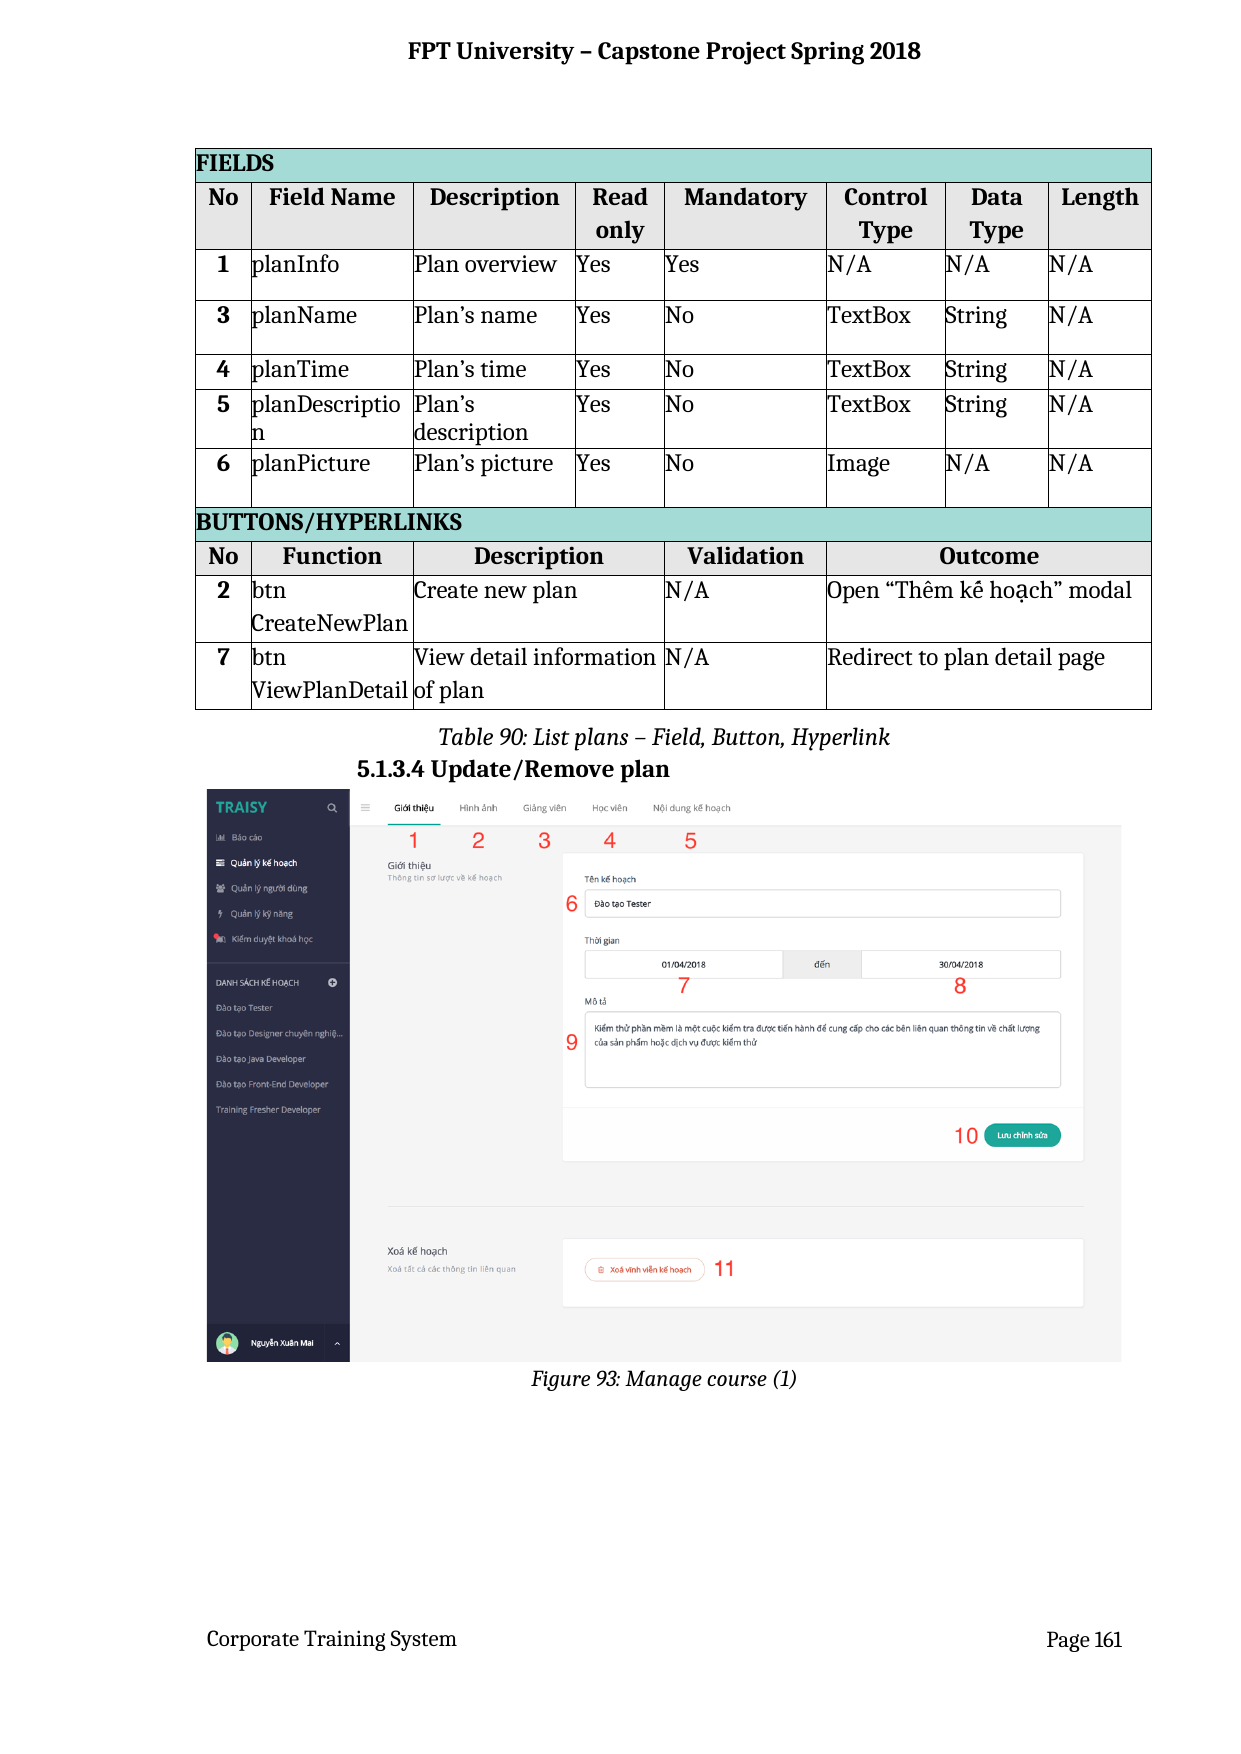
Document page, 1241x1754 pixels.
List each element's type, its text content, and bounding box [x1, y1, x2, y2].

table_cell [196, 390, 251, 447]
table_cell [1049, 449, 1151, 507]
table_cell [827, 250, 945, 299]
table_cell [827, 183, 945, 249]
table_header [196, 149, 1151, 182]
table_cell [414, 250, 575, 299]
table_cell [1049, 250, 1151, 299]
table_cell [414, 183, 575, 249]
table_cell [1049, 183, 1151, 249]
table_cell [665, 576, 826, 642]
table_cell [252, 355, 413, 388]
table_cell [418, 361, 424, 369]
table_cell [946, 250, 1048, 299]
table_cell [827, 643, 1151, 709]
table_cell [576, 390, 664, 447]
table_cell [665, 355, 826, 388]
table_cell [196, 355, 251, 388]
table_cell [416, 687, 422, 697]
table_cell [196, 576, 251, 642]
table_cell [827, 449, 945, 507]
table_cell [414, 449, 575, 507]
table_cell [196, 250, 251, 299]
picture [206, 789, 1122, 1362]
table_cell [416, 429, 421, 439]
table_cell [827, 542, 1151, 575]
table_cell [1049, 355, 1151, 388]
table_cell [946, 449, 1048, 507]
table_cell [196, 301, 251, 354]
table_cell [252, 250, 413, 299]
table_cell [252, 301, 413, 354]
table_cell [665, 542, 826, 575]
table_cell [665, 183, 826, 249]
text Figure 93: Manage course (1) [207, 1365, 1122, 1392]
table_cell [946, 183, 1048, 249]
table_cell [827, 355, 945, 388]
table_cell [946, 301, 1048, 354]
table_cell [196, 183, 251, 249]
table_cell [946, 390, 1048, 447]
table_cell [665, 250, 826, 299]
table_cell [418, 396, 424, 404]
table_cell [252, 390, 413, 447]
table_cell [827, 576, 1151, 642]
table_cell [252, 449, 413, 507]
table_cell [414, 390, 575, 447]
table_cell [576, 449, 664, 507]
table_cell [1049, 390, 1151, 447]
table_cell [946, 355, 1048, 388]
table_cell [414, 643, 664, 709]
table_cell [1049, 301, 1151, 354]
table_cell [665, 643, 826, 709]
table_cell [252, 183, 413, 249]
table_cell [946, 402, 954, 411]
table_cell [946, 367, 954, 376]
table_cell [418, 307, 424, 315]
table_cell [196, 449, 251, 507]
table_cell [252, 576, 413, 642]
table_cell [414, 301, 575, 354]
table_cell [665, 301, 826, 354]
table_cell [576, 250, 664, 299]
subtitle 5.1.3.4 Update/Remove plan [357, 755, 1124, 784]
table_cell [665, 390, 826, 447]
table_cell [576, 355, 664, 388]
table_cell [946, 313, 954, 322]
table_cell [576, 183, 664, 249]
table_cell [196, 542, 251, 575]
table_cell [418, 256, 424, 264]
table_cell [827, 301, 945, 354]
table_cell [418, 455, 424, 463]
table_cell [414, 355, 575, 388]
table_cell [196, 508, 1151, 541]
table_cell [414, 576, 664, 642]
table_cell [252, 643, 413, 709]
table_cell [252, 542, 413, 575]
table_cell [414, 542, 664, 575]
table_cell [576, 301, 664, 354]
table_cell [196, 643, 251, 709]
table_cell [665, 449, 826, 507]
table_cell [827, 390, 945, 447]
